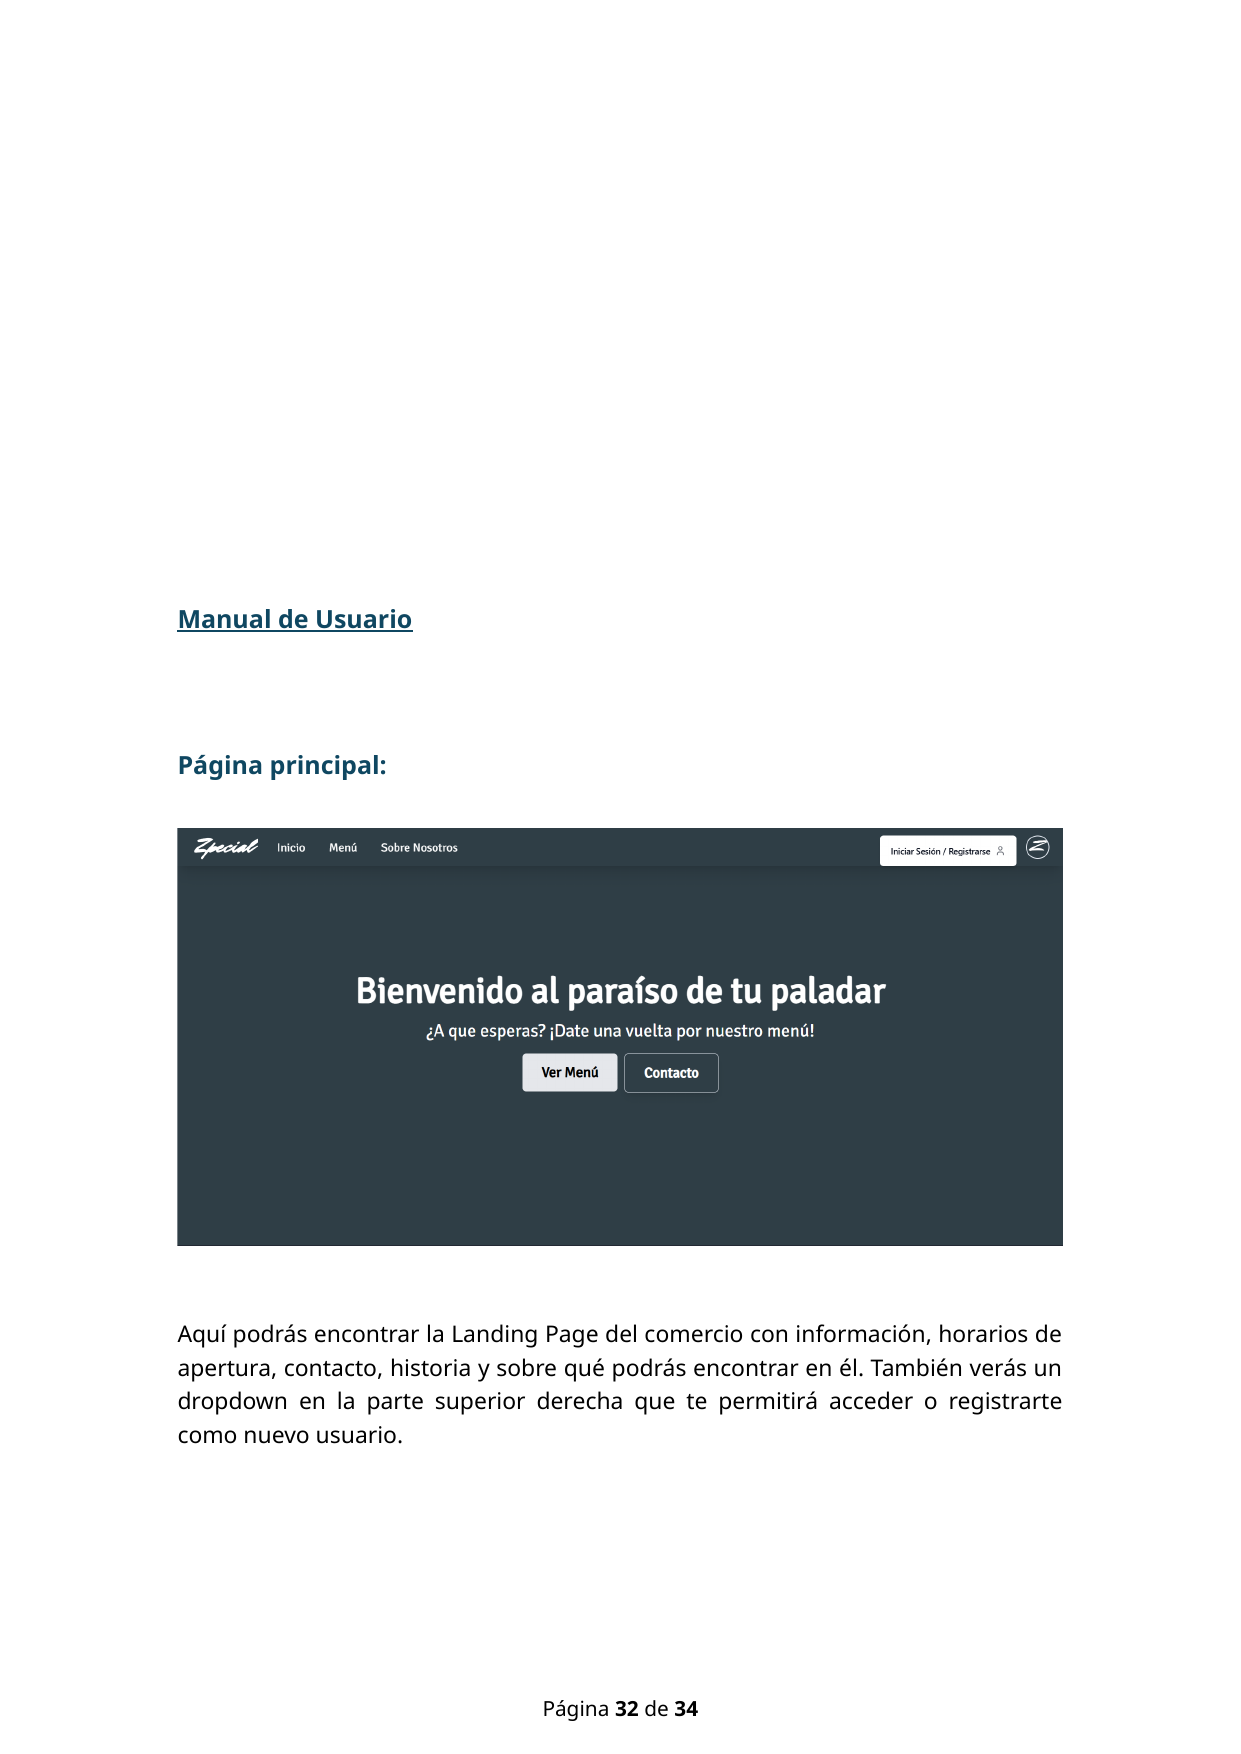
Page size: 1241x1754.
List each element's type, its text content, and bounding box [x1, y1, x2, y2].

text Aquí podrás encontrar la Landing Page del comercio con información, horarios de apertura, contacto, historia y sobre qué podrás encontrar en él. También verás un dropdown en la parte superior derecha que te permitirá acceder o registrarte como nuevo usuario. [177, 1318, 1063, 1450]
subtitle Página principal: [177, 747, 1063, 781]
picture [177, 828, 1063, 1246]
subtitle Manual de Usuario [177, 601, 1063, 635]
